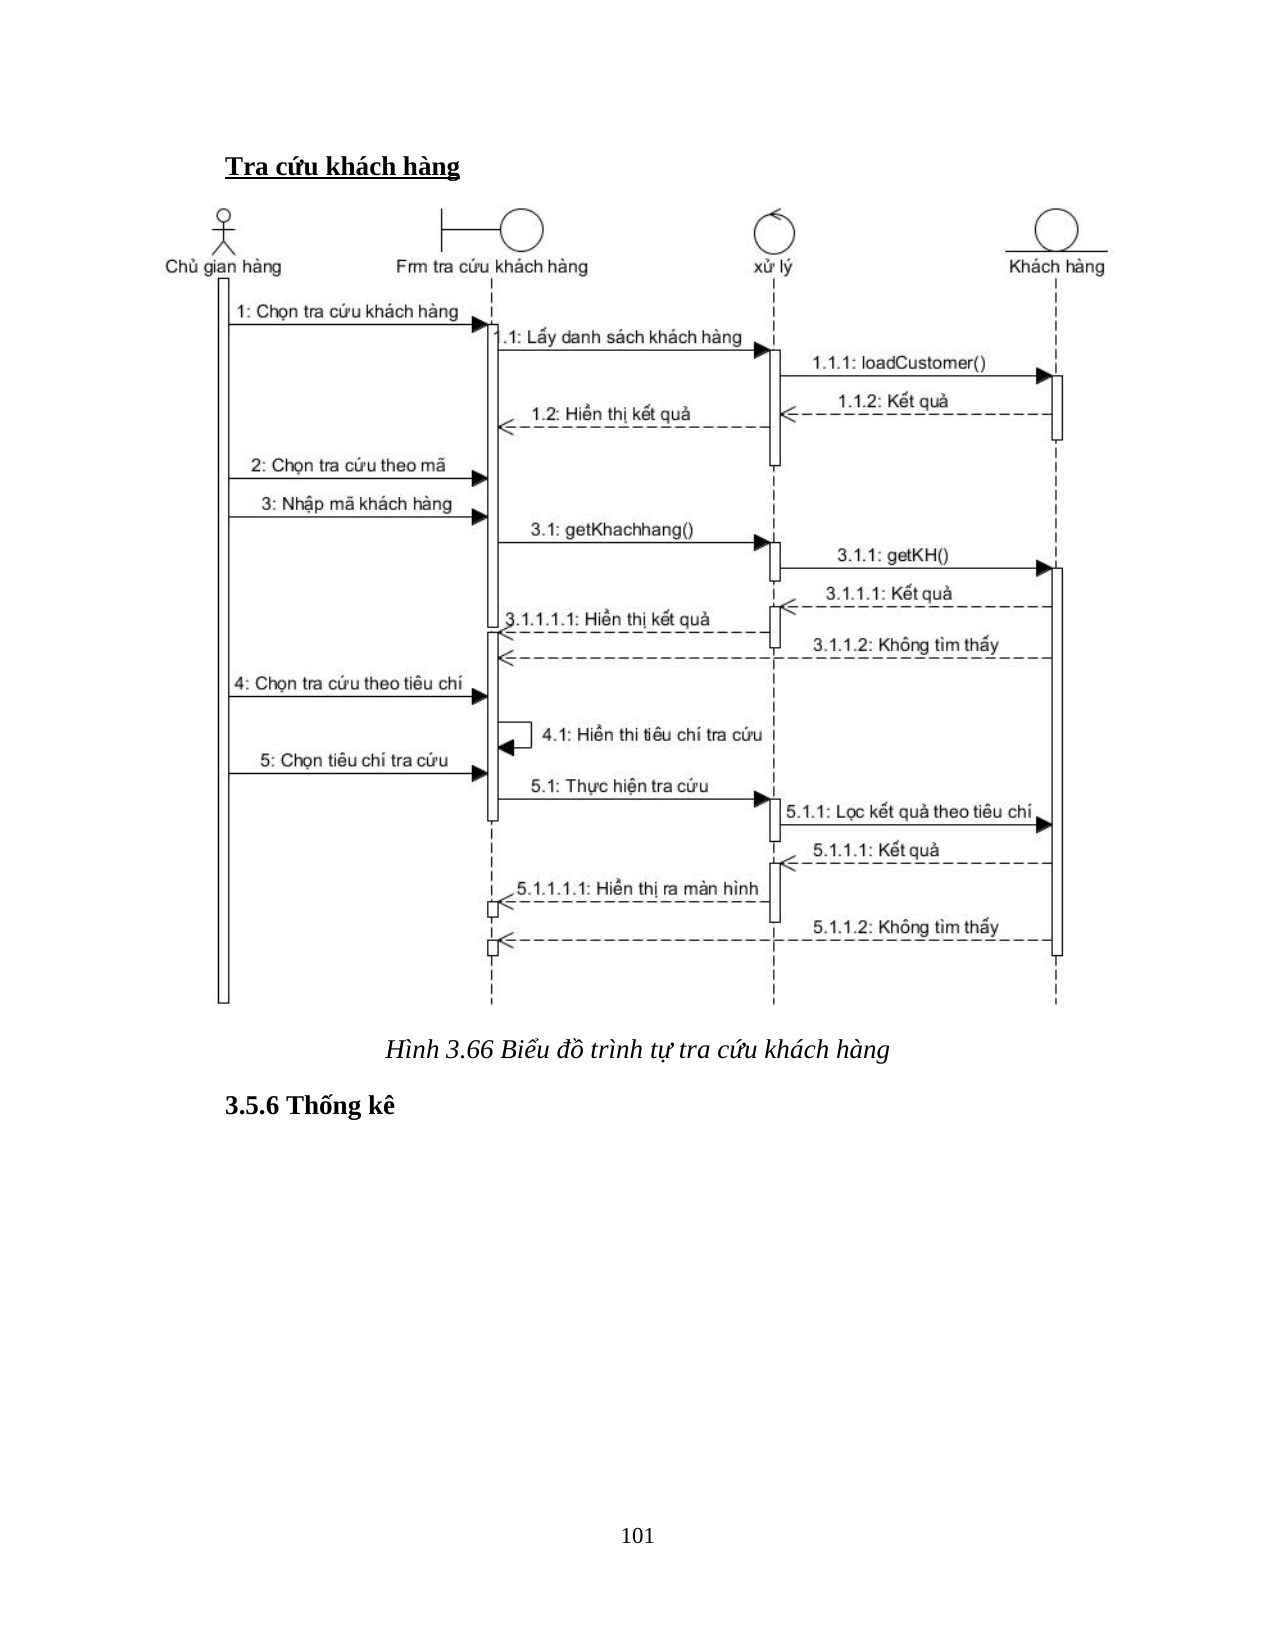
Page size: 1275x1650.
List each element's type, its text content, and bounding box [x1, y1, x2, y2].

text Hình 3.66 Biểu đồ trình tự tra cứu khách hàng [150, 1033, 1125, 1064]
picture [150, 206, 1125, 1009]
text Tra cứu khách hàng [150, 150, 1125, 181]
subtitle 3.5.6 Thống kê [150, 1089, 1125, 1121]
